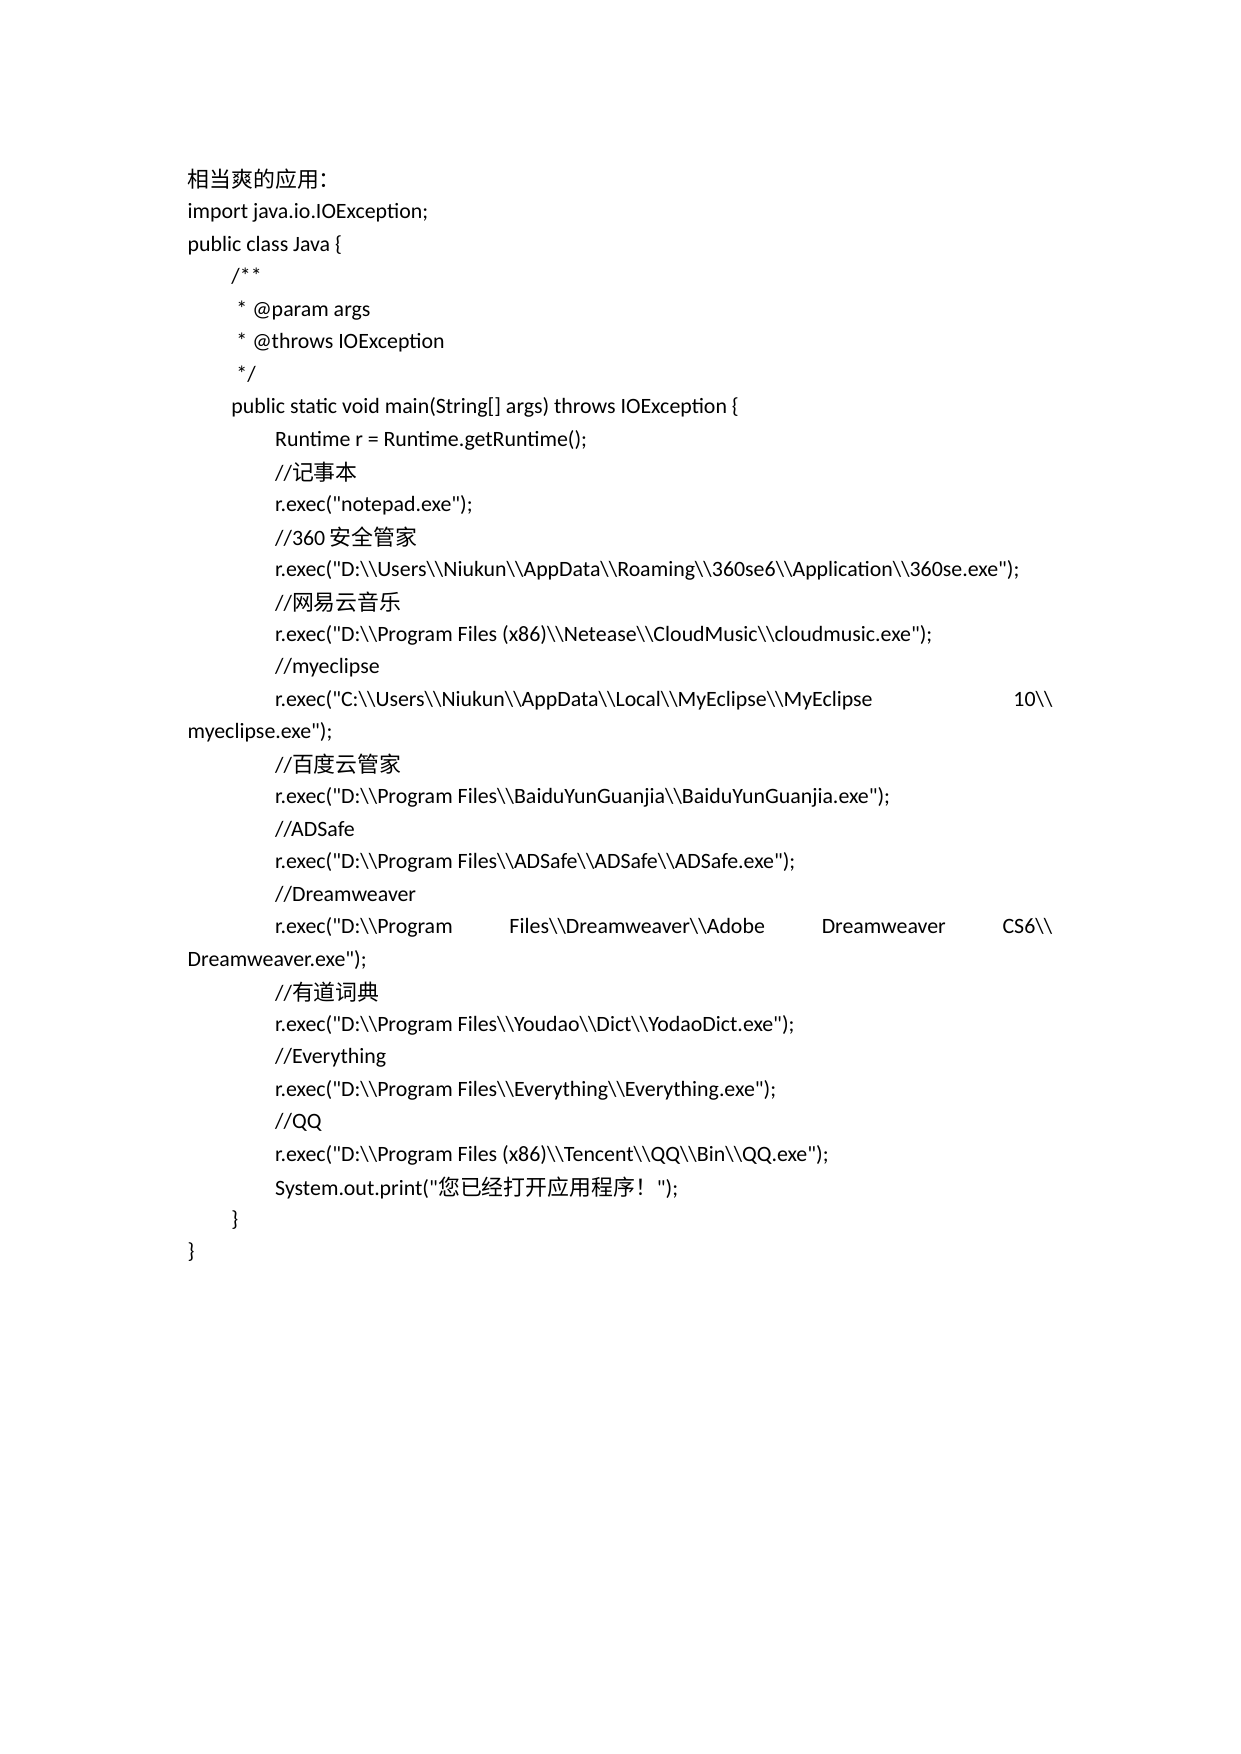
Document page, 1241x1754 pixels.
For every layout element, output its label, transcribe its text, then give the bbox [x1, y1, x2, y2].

text //有道词典 [187, 974, 1053, 1007]
text r.exec("D:\\Program Files (x86)\\Tencent\\QQ\\Bin\\QQ.exe"); [187, 1137, 1053, 1169]
text //Dreamweaver [187, 877, 1053, 909]
text import java.io.IOException; [187, 194, 1053, 227]
text //Everything [187, 1039, 1053, 1072]
text r.exec("D:\\Program Files\\ADSafe\\ADSafe\\ADSafe.exe"); [187, 844, 1053, 877]
text r.exec("D:\\Program Files\\Youdao\\Dict\\YodaoDict.exe"); [187, 1007, 1053, 1039]
text //百度云管家 [187, 747, 1053, 779]
text //360安全管家 [187, 519, 1053, 552]
text //记事本 [187, 454, 1053, 487]
text //网易云音乐 [187, 584, 1053, 617]
text r.exec("D:\\Program Files\\Everything\\Everything.exe"); [187, 1072, 1053, 1104]
text */ [187, 357, 1053, 389]
text //QQ [187, 1104, 1053, 1137]
text r.exec("notepad.exe"); [187, 487, 1053, 519]
text r.exec("D:\\Program Files\\Dreamweaver\\Adobe Dreamweaver CS6\\Dreamweaver.exe"); [187, 909, 1053, 974]
text r.exec("D:\\Users\\Niukun\\AppData\\Roaming\\360se6\\Application\\360se.exe"); [187, 552, 1053, 584]
text public class Java { [187, 227, 1053, 259]
text /** [187, 259, 1053, 292]
text Runtime r = Runtime.getRuntime(); [187, 422, 1053, 454]
text r.exec("D:\\Program Files\\BaiduYunGuanjia\\BaiduYunGuanjia.exe"); [187, 779, 1053, 812]
text * @param args [187, 292, 1053, 324]
text * @throws IOException [187, 324, 1053, 357]
text //ADSafe [187, 812, 1053, 844]
text 相当爽的应用： [187, 162, 1053, 194]
text r.exec("C:\\Users\\Niukun\\AppData\\Local\\MyEclipse\\MyEclipse 10\\myeclipse.exe"); [187, 682, 1053, 747]
text System.out.print("您已经打开应用程序！"); [187, 1169, 1053, 1202]
text } [187, 1202, 1053, 1234]
text public static void main(String[] args) throws IOException { [187, 389, 1053, 422]
text //myeclipse [187, 649, 1053, 682]
text r.exec("D:\\Program Files (x86)\\Netease\\CloudMusic\\cloudmusic.exe"); [187, 617, 1053, 649]
text } [187, 1234, 1053, 1267]
